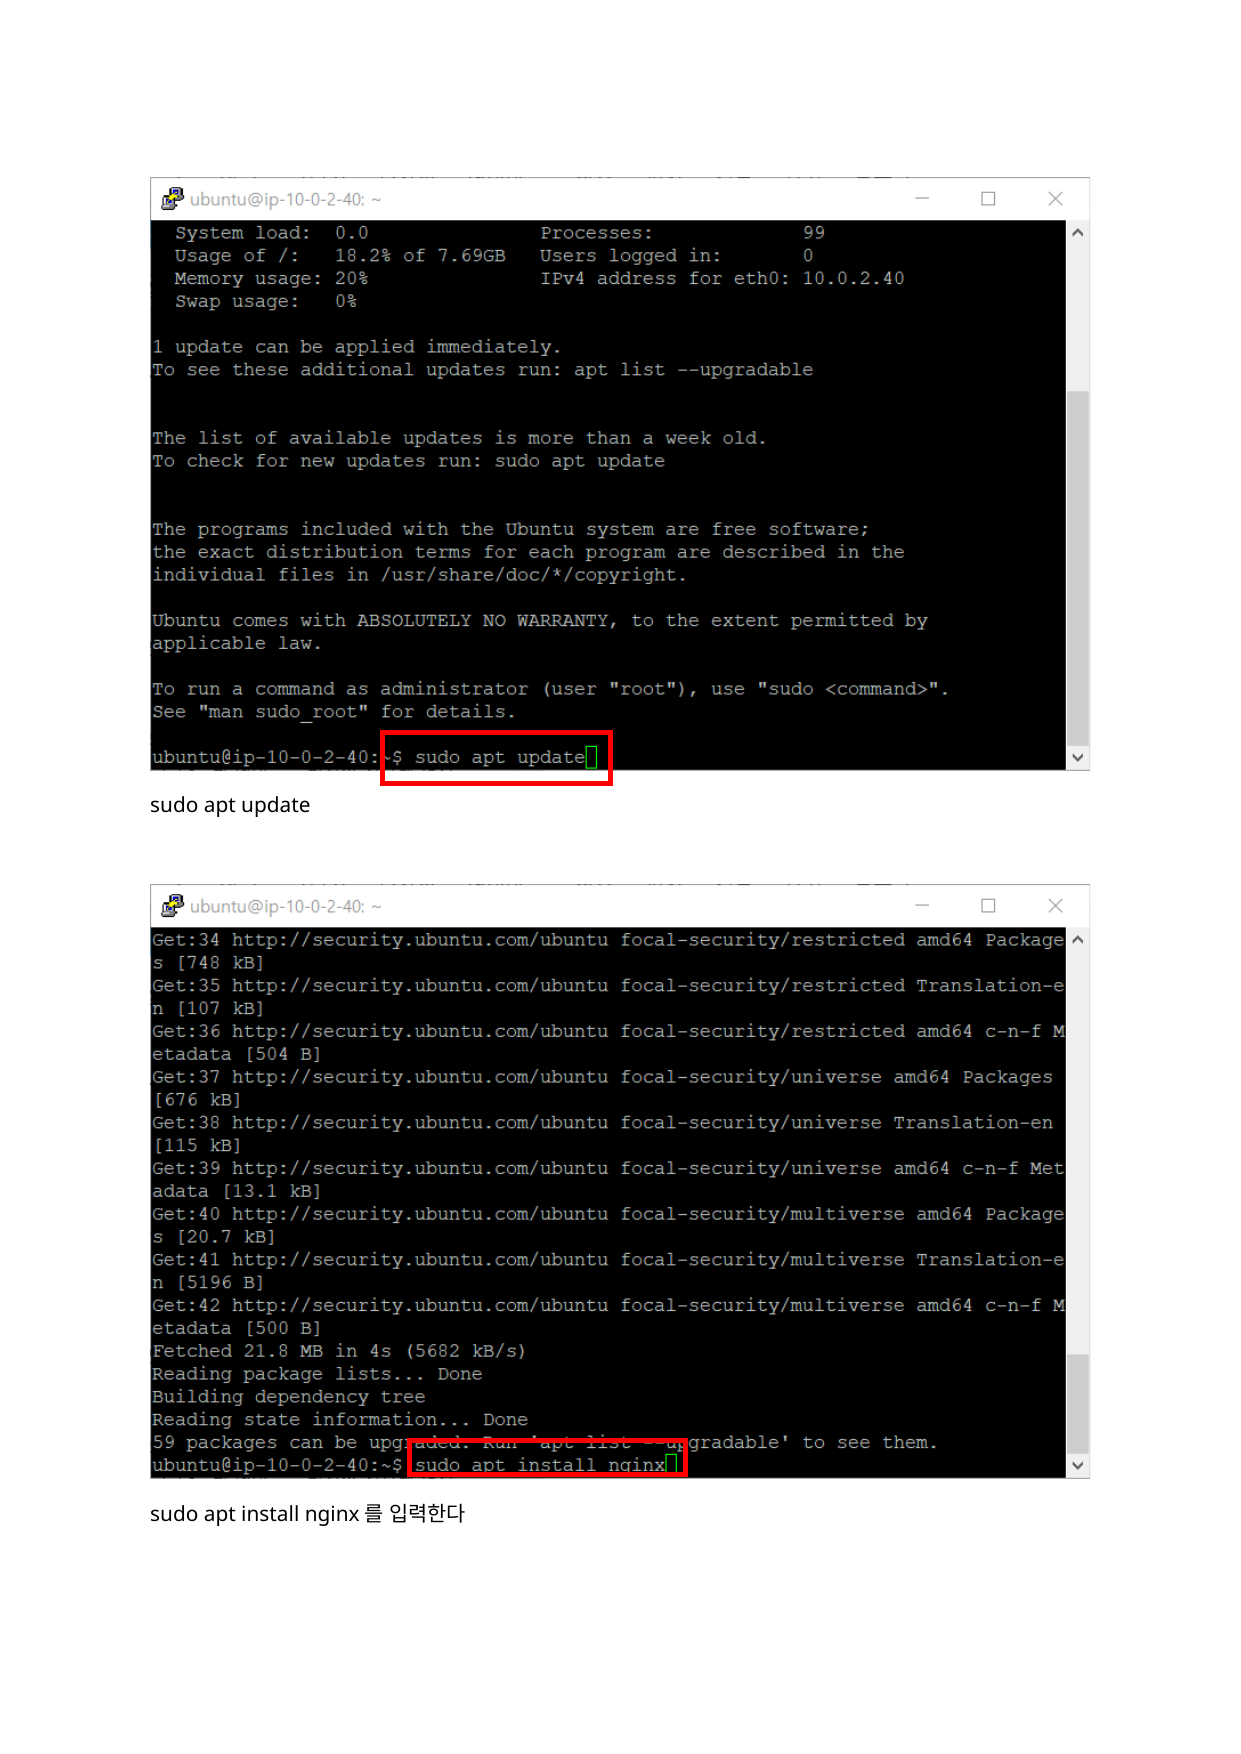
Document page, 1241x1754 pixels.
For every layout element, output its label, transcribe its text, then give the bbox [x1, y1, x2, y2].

text sudo apt update [150, 790, 1090, 818]
picture [150, 177, 1091, 771]
picture [385, 735, 608, 771]
text sudo apt install nginx를 입력한다 [150, 1497, 1090, 1527]
picture [150, 884, 1091, 1479]
